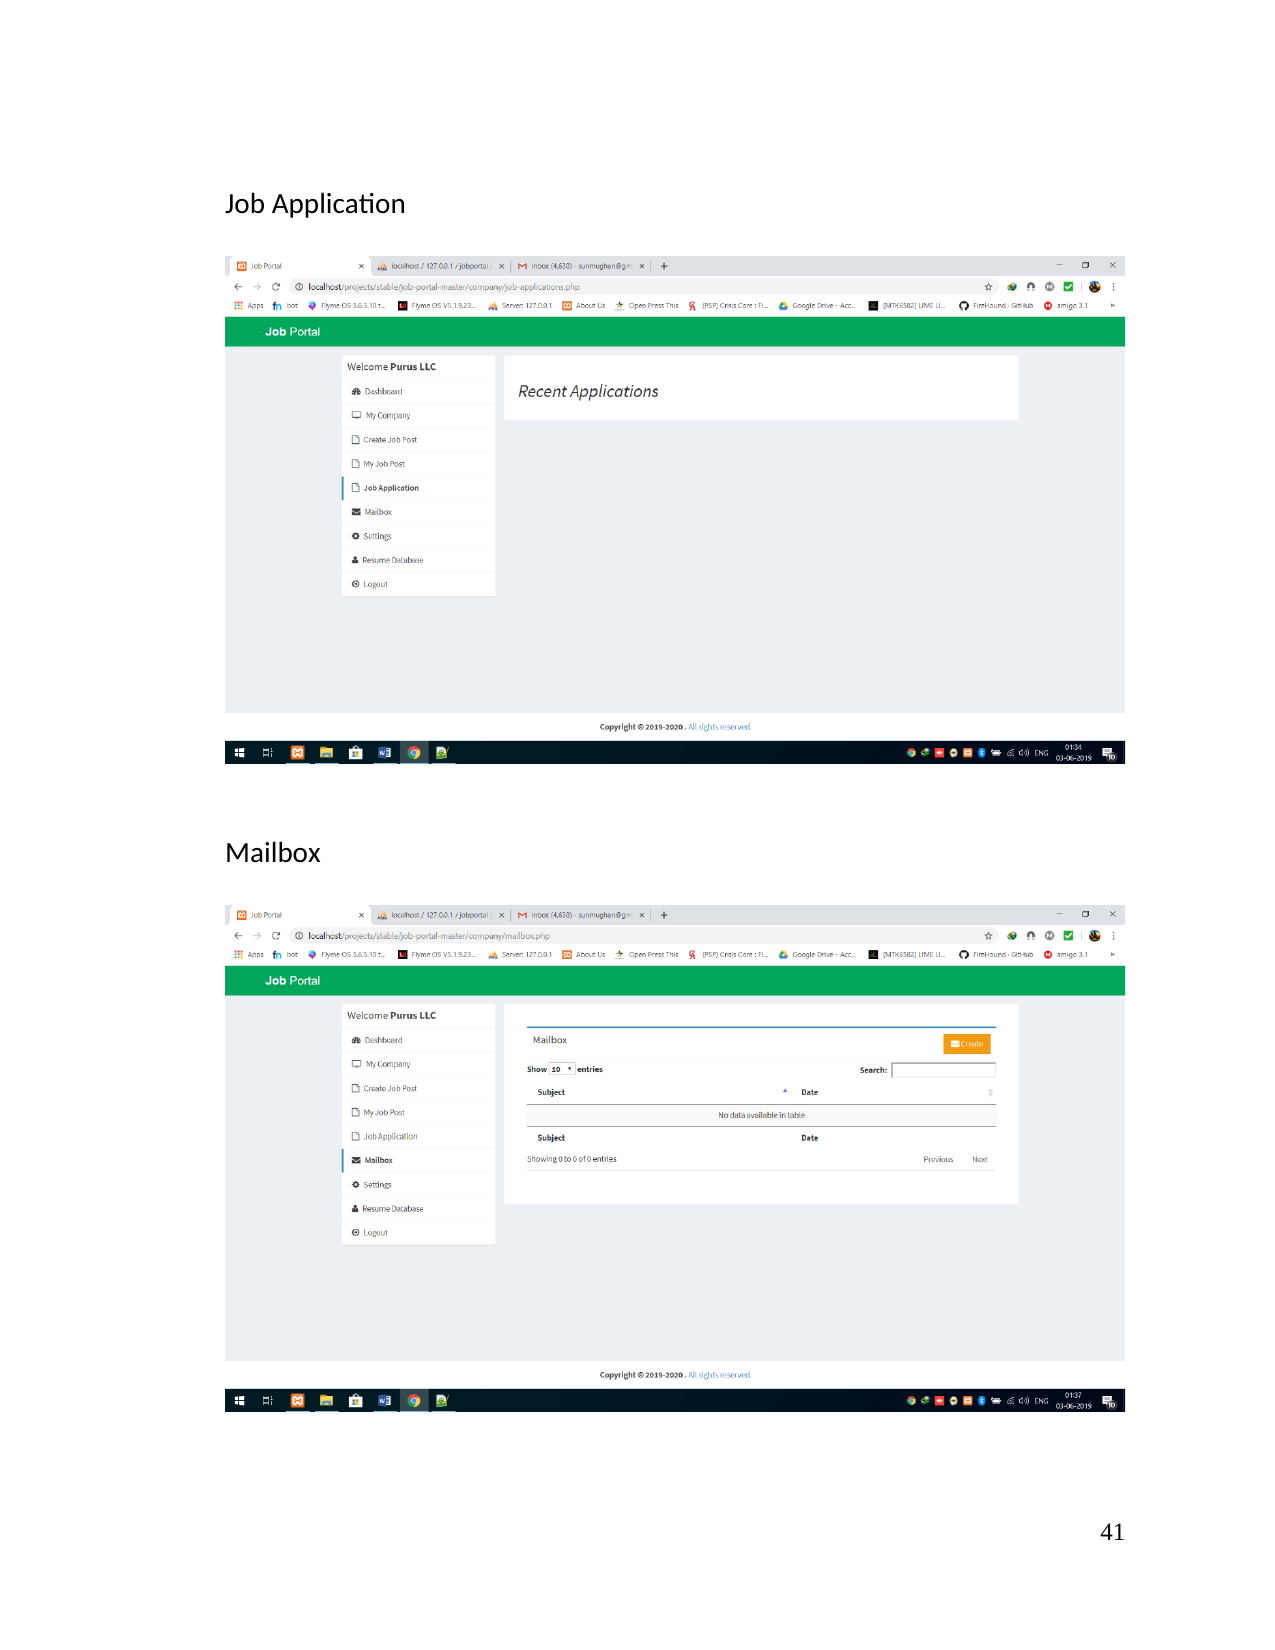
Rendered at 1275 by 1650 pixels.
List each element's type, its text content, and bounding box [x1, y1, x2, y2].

picture [225, 256, 1125, 764]
text Mailbox [225, 834, 1125, 870]
picture [225, 905, 1125, 1412]
text Job Application [225, 186, 1125, 221]
